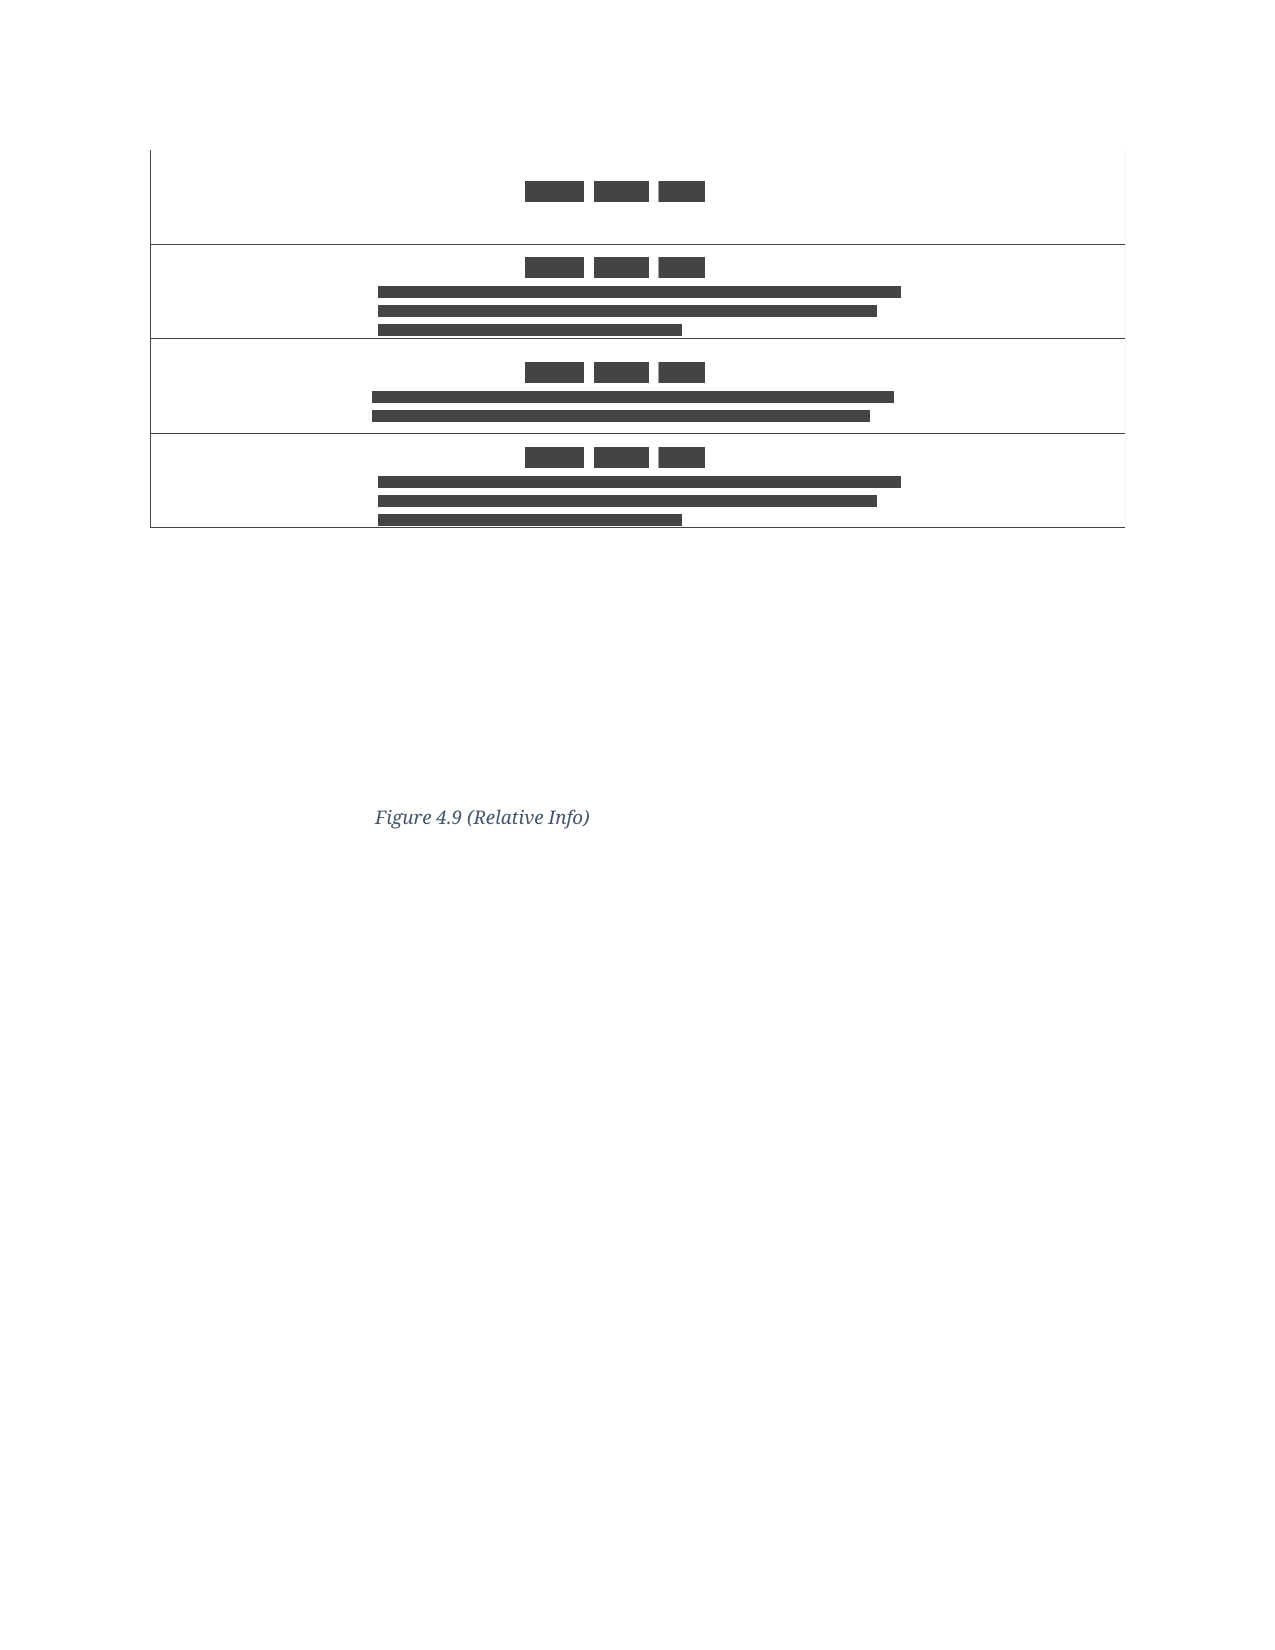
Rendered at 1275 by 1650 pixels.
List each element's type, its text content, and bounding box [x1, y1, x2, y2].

picture [150, 150, 1125, 785]
text Figure 4.9 (Relative Info) [300, 804, 1125, 830]
